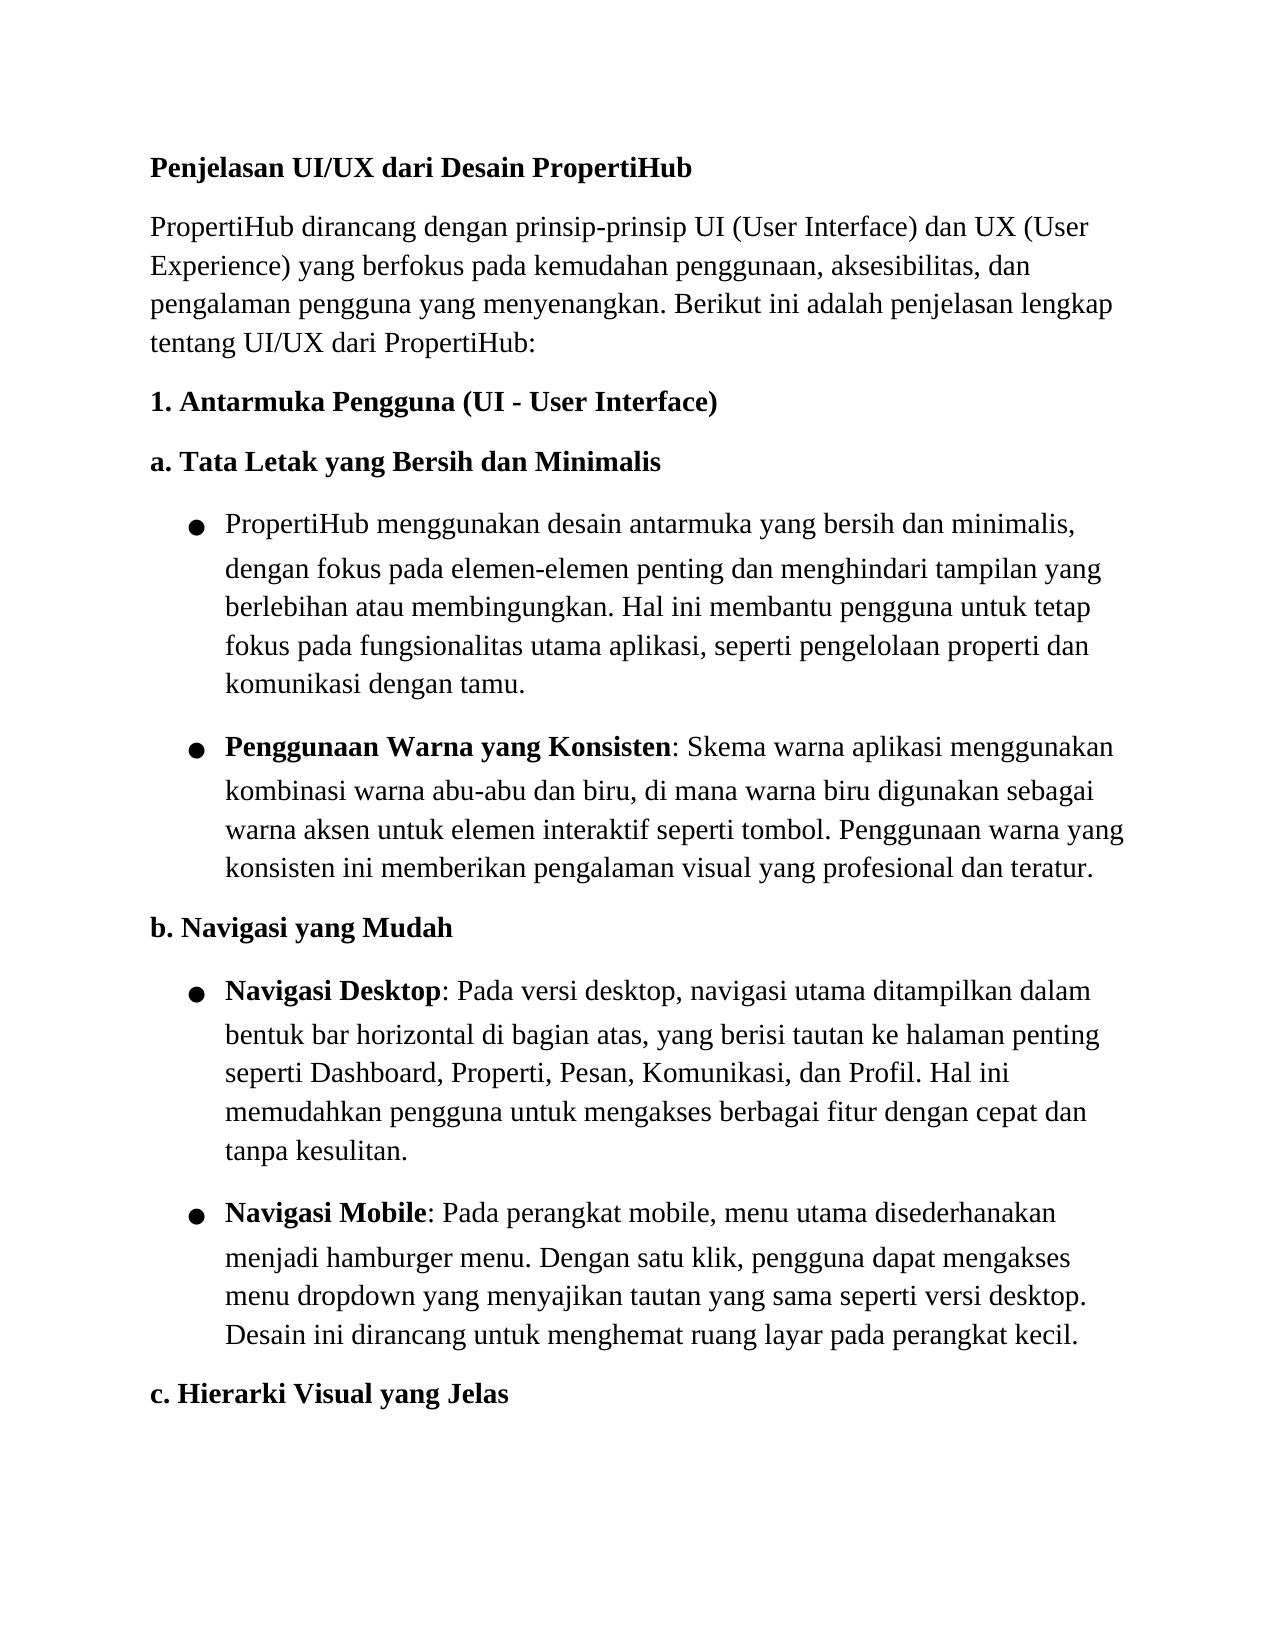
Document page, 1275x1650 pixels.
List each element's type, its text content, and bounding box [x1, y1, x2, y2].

list PropertiHub menggunakan desain antarmuka yang bersih dan minimalis, dengan fokus pada elemen-elemen penting dan menghindari tampilan yang berlebihan atau membingungkan. Hal ini membantu pengguna untuk tetap fokus pada fungsionalitas utama aplikasi, seperti pengelolaan properti dan komunikasi dengan tamu. [187, 503, 1125, 700]
text c. Hierarki Visual yang Jelas [150, 1376, 1125, 1410]
list Navigasi Mobile: Pada perangkat mobile, menu utama disederhanakan menjadi hamburger menu. Dengan satu klik, pengguna dapat mengakses menu dropdown yang menyajikan tautan yang sama seperti versi desktop. Desain ini dirancang untuk menghemat ruang layar pada perangkat kecil. [187, 1192, 1125, 1350]
text PropertiHub dirancang dengan prinsip-prinsip UI (User Interface) dan UX (User Experience) yang berfokus pada kemudahan penggunaan, aksesibilitas, dan pengalaman pengguna yang menyenangkan. Berikut ini adalah penjelasan lengkap tentang UI/UX dari PropertiHub: [150, 209, 1125, 358]
text a. Tata Letak yang Bersih dan Minimalis [150, 444, 1125, 477]
text 1. Antarmuka Pengguna (UI - User Interface) [150, 384, 1125, 418]
text b. Navigasi yang Mudah [150, 910, 1125, 943]
list Penggunaan Warna yang Konsisten: Skema warna aplikasi menggunakan kombinasi warna abu-abu dan biru, di mana warna biru digunakan sebagai warna aksen untuk elemen interaktif seperti tombol. Penggunaan warna yang konsisten ini memberikan pengalaman visual yang profesional dan teratur. [187, 726, 1125, 884]
list Navigasi Desktop: Pada versi desktop, navigasi utama ditampilkan dalam bentuk bar horizontal di bagian atas, yang berisi tautan ke halaman penting seperti Dashboard, Properti, Pesan, Komunikasi, dan Profil. Hal ini memudahkan pengguna untuk mengakses berbagai fitur dengan cepat dan tanpa kesulitan. [187, 969, 1125, 1166]
text Penjelasan UI/UX dari Desain PropertiHub [150, 150, 1125, 183]
